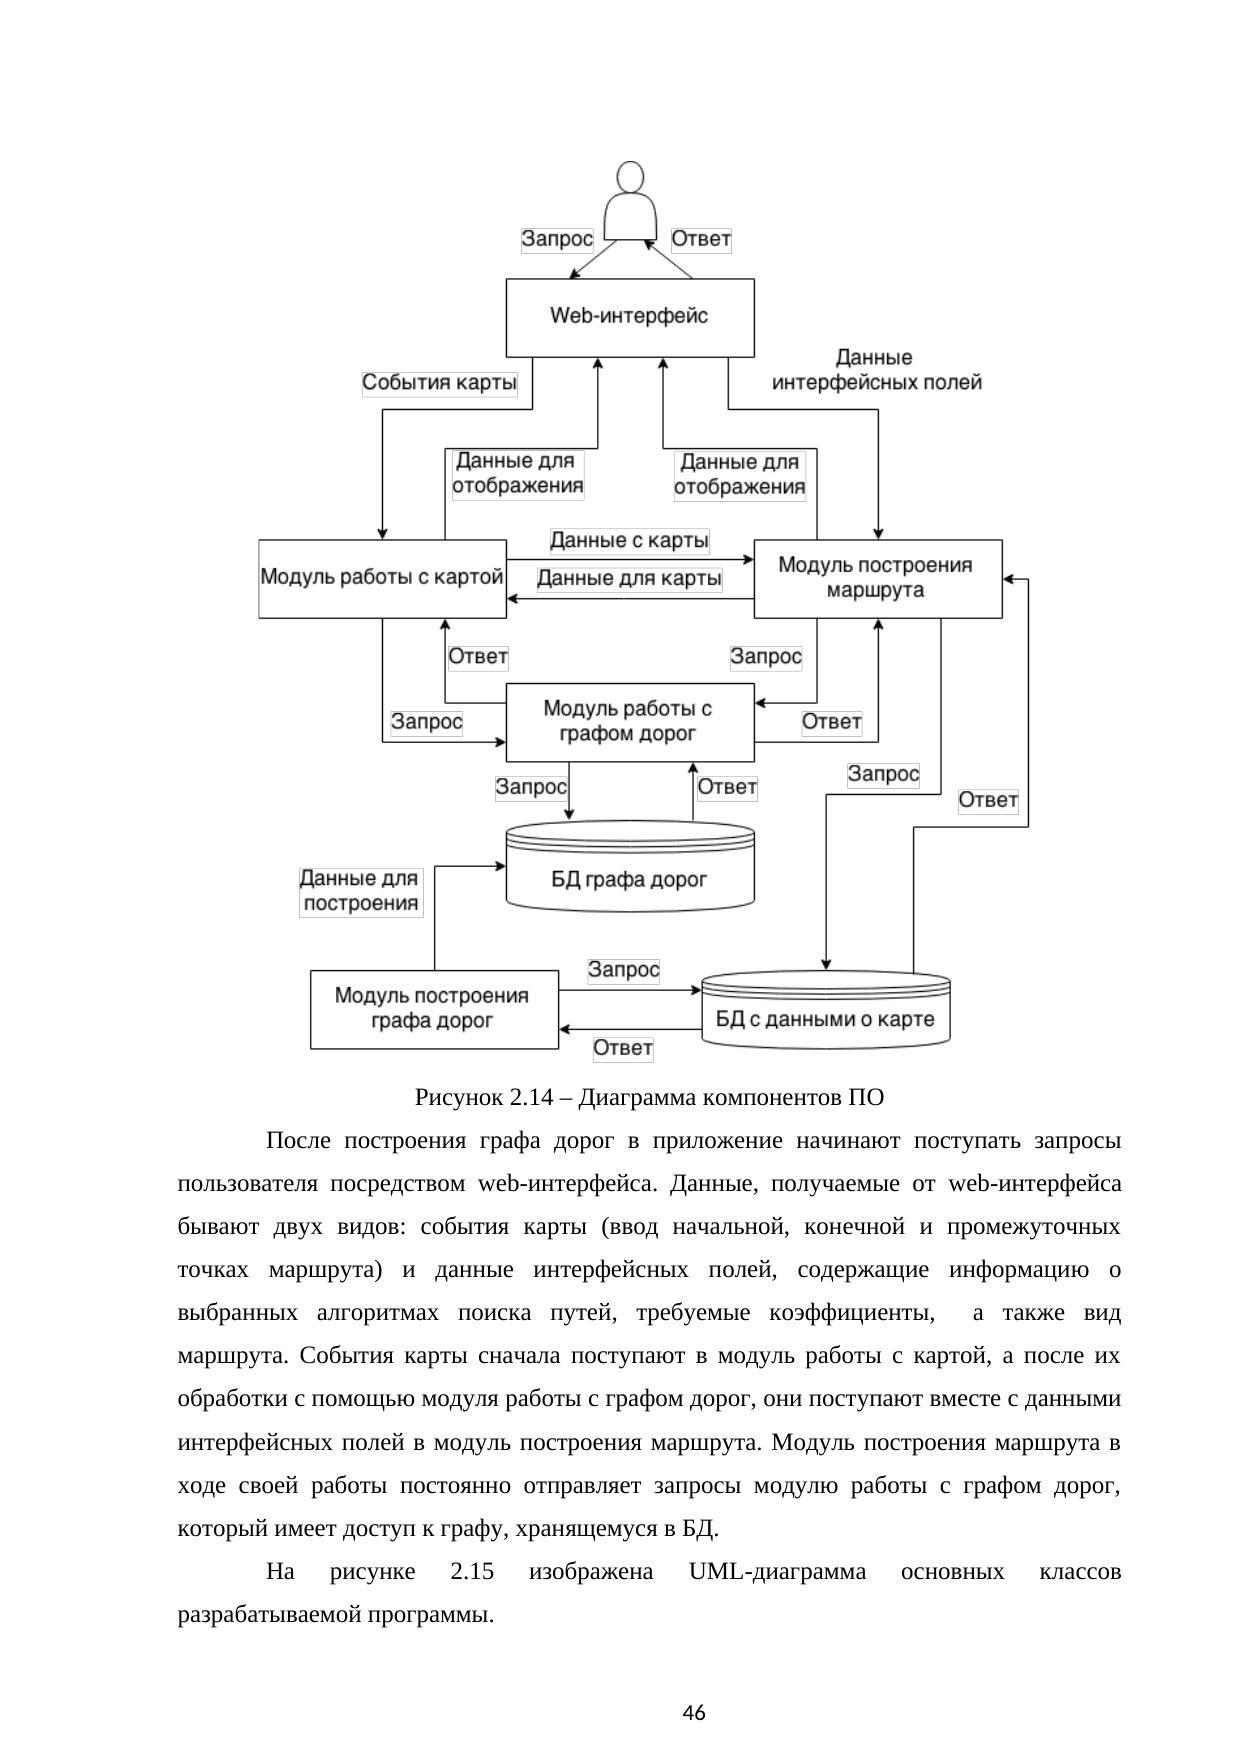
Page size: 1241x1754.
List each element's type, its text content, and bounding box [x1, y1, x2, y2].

text На рисунке 2.15 изображена UML-диаграмма основных классов разрабатываемой программы. [177, 1556, 1122, 1628]
text Рисунок 2.14 – Диаграмма компонентов ПО [177, 1082, 1122, 1110]
picture [258, 161, 1041, 1068]
text После построения графа дорог в приложение начинают поступать запросы пользователя посредством web-интерфейса. Данные, получаемые от web-интерфейса бывают двух видов: события карты (ввод начальной, конечной и промежуточных точках маршрута) и данные интерфейсных полей, содержащие информацию о выбранных алгоритмах поиска путей, требуемые коэффициенты, а также вид маршрута. События карты сначала поступают в модуль работы с картой, а после их обработки с помощью модуля работы с графом дорог, они поступают вместе с данными интерфейсных полей в модуль построения маршрута. Модуль построения маршрута в ходе своей работы постоянно отправляет запросы модулю работы с графом дорог, который имеет доступ к графу, хранящемуся в БД. [177, 1125, 1122, 1542]
